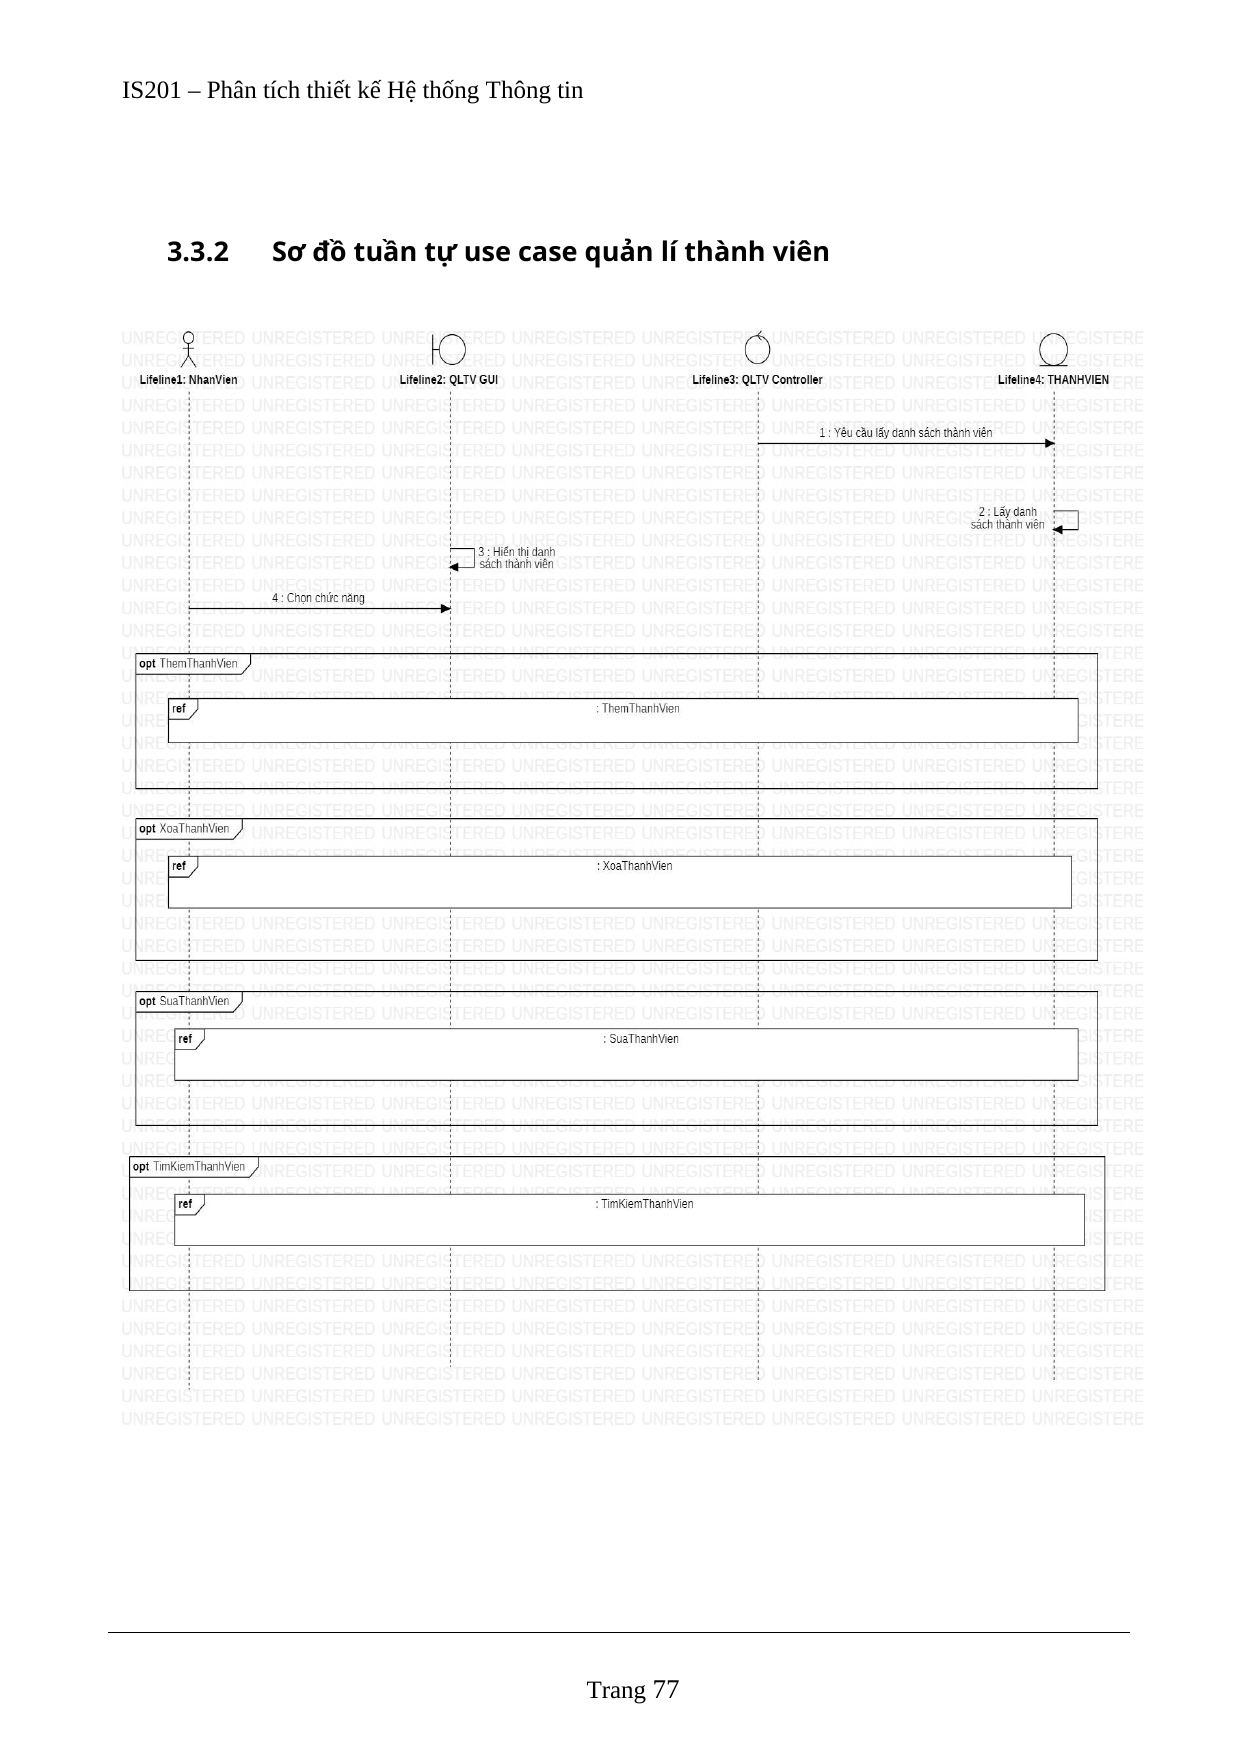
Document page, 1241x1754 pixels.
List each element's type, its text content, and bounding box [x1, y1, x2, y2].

picture [121, 321, 1144, 1426]
list Sơ đồ tuần tự use case quản lí thành viên [167, 232, 1144, 269]
